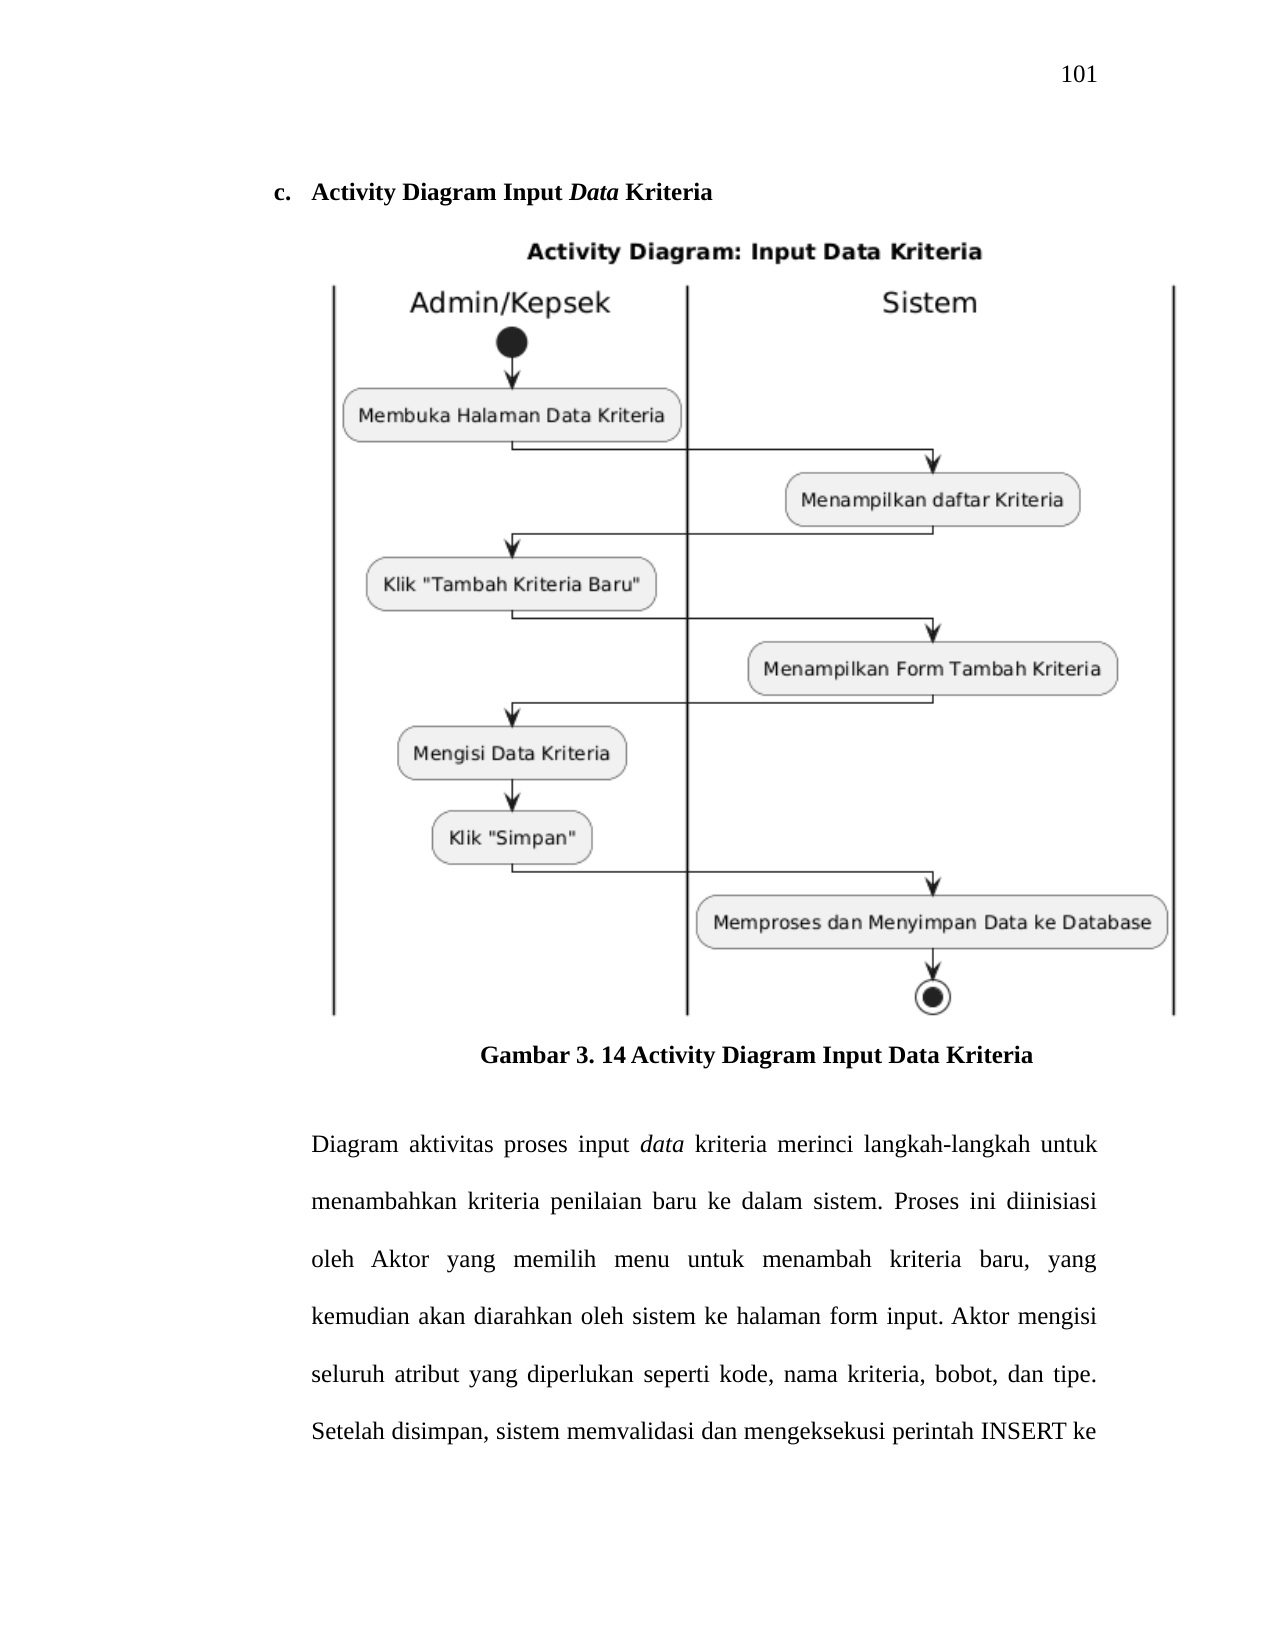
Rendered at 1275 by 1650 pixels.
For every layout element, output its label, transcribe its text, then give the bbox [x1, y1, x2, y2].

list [311, 1129, 1098, 1445]
list Activity Diagram Input Data Kriteria [274, 177, 1098, 206]
picture [310, 208, 1203, 1031]
